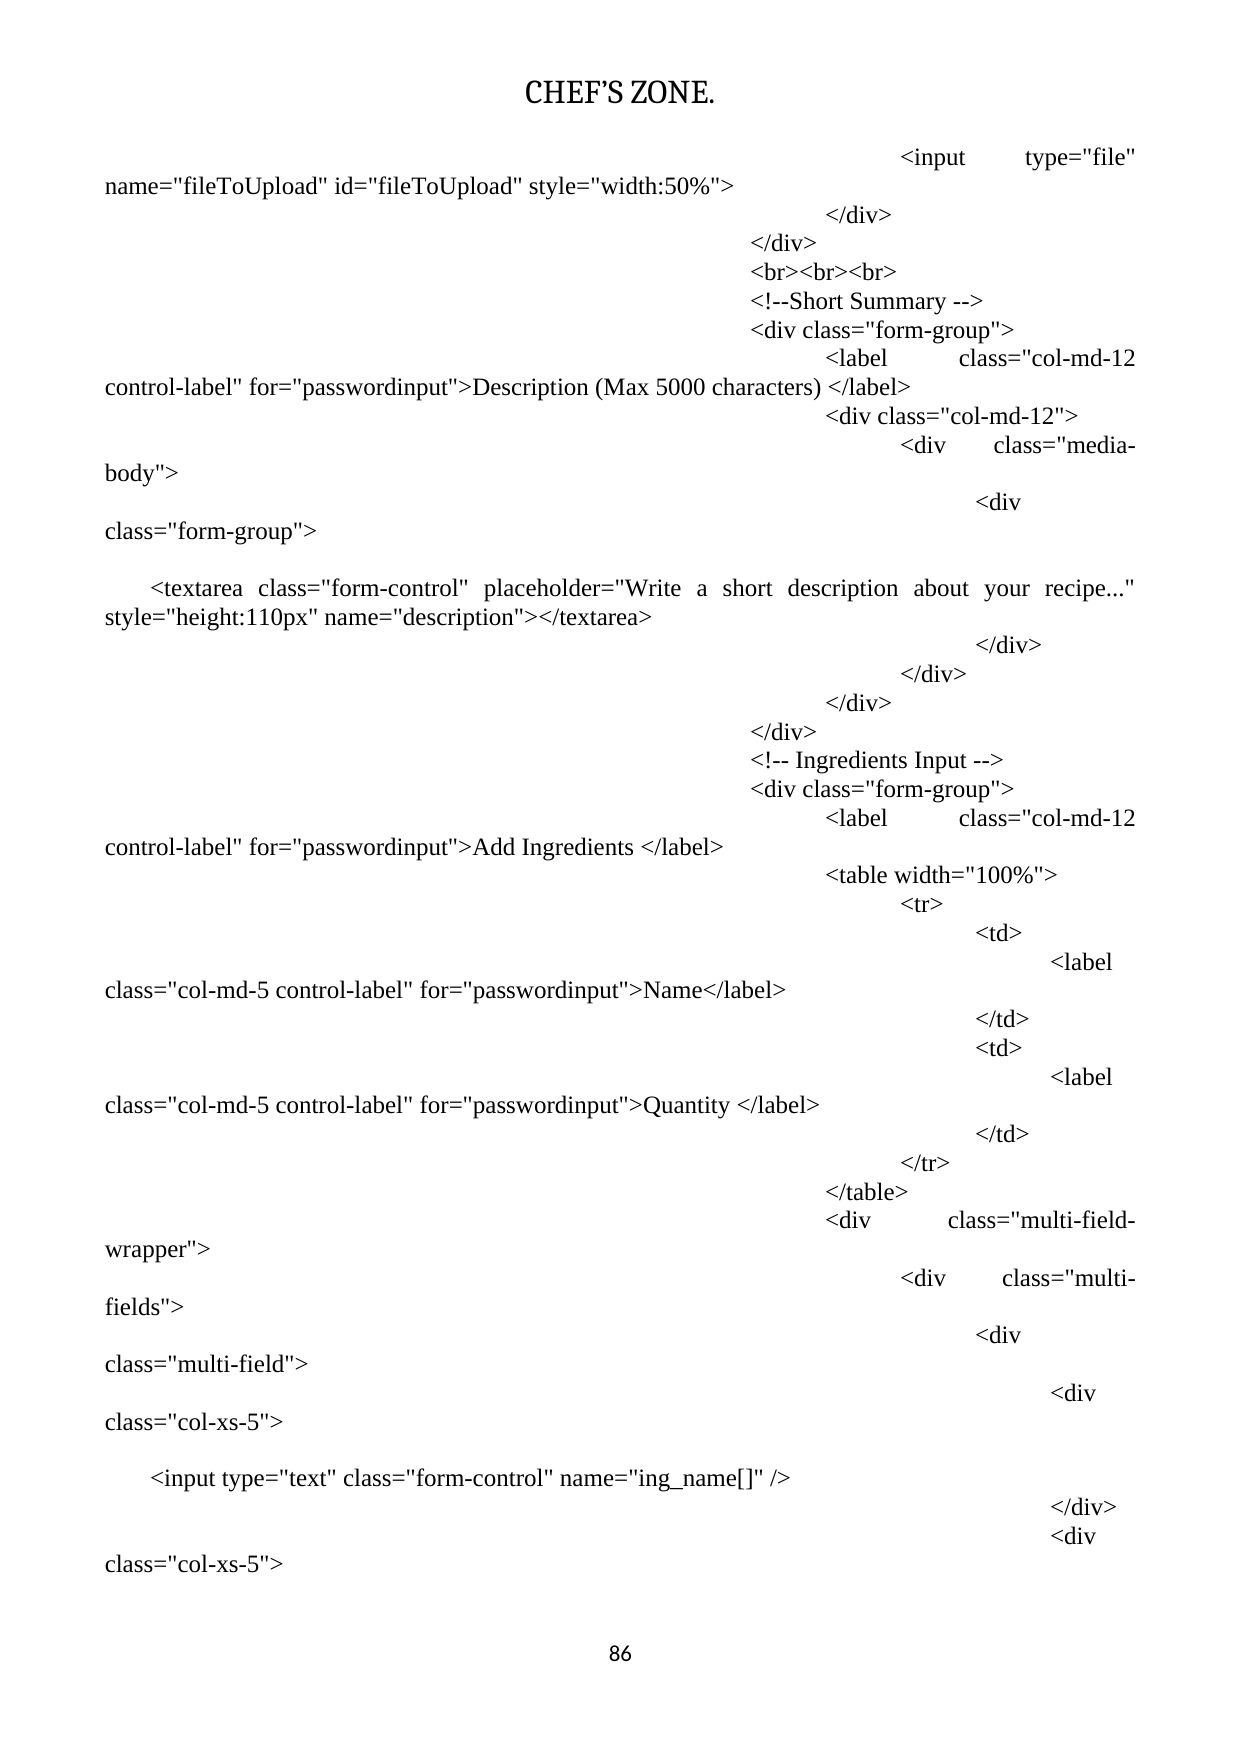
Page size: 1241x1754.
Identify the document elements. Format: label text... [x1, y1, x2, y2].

text <div class="form-group"> [104, 774, 1136, 803]
text <div class="col-xs-5"> [104, 1378, 1136, 1435]
text <table width="100%"> [104, 860, 1136, 889]
text <br><br><br> [104, 257, 1136, 286]
text <label class="col-md-12 control-label" for="passwordinput">Description (Max 5000 characters) </label> [104, 343, 1136, 401]
text <div class="multi-fields"> [104, 1263, 1136, 1320]
text <div class="col-md-12"> [104, 401, 1136, 430]
text <div class="multi-field-wrapper"> [104, 1205, 1136, 1263]
text </tr> [104, 1148, 1136, 1177]
text </div> [104, 228, 1136, 257]
text <textarea class="form-control" placeholder="Write a short description about your recipe..." style="height:110px" name="description"></textarea> [104, 545, 1136, 630]
text <label class="col-md-5 control-label" for="passwordinput">Quantity </label> [104, 1062, 1136, 1119]
text <td> [104, 918, 1136, 947]
text <input type="file" name="fileToUpload" id="fileToUpload" style="width:50%"> [104, 142, 1136, 200]
text <!--Short Summary --> [104, 286, 1136, 315]
text <label class="col-md-5 control-label" for="passwordinput">Name</label> [104, 947, 1136, 1004]
text </div> [104, 688, 1136, 717]
text </div> [104, 717, 1136, 745]
text <div class="col-xs-5"> [104, 1521, 1136, 1578]
text <!-- Ingredients Input --> [104, 745, 1136, 774]
text <div class="form-group"> [104, 315, 1136, 343]
text </td> [104, 1004, 1136, 1033]
text <label class="col-md-12 control-label" for="passwordinput">Add Ingredients </label> [104, 803, 1136, 860]
text <tr> [104, 889, 1136, 918]
text </div> [104, 1492, 1136, 1521]
text <div class="media-body"> [104, 430, 1136, 487]
text <td> [104, 1033, 1136, 1062]
text </div> [104, 659, 1136, 688]
text </div> [104, 630, 1136, 659]
text </div> [104, 200, 1136, 228]
text <input type="text" class="form-control" name="ing_name[]" /> [104, 1435, 1136, 1492]
text <div class="form-group"> [104, 487, 1136, 545]
text <div class="multi-field"> [104, 1320, 1136, 1378]
text </td> [104, 1119, 1136, 1148]
text </table> [104, 1177, 1136, 1205]
